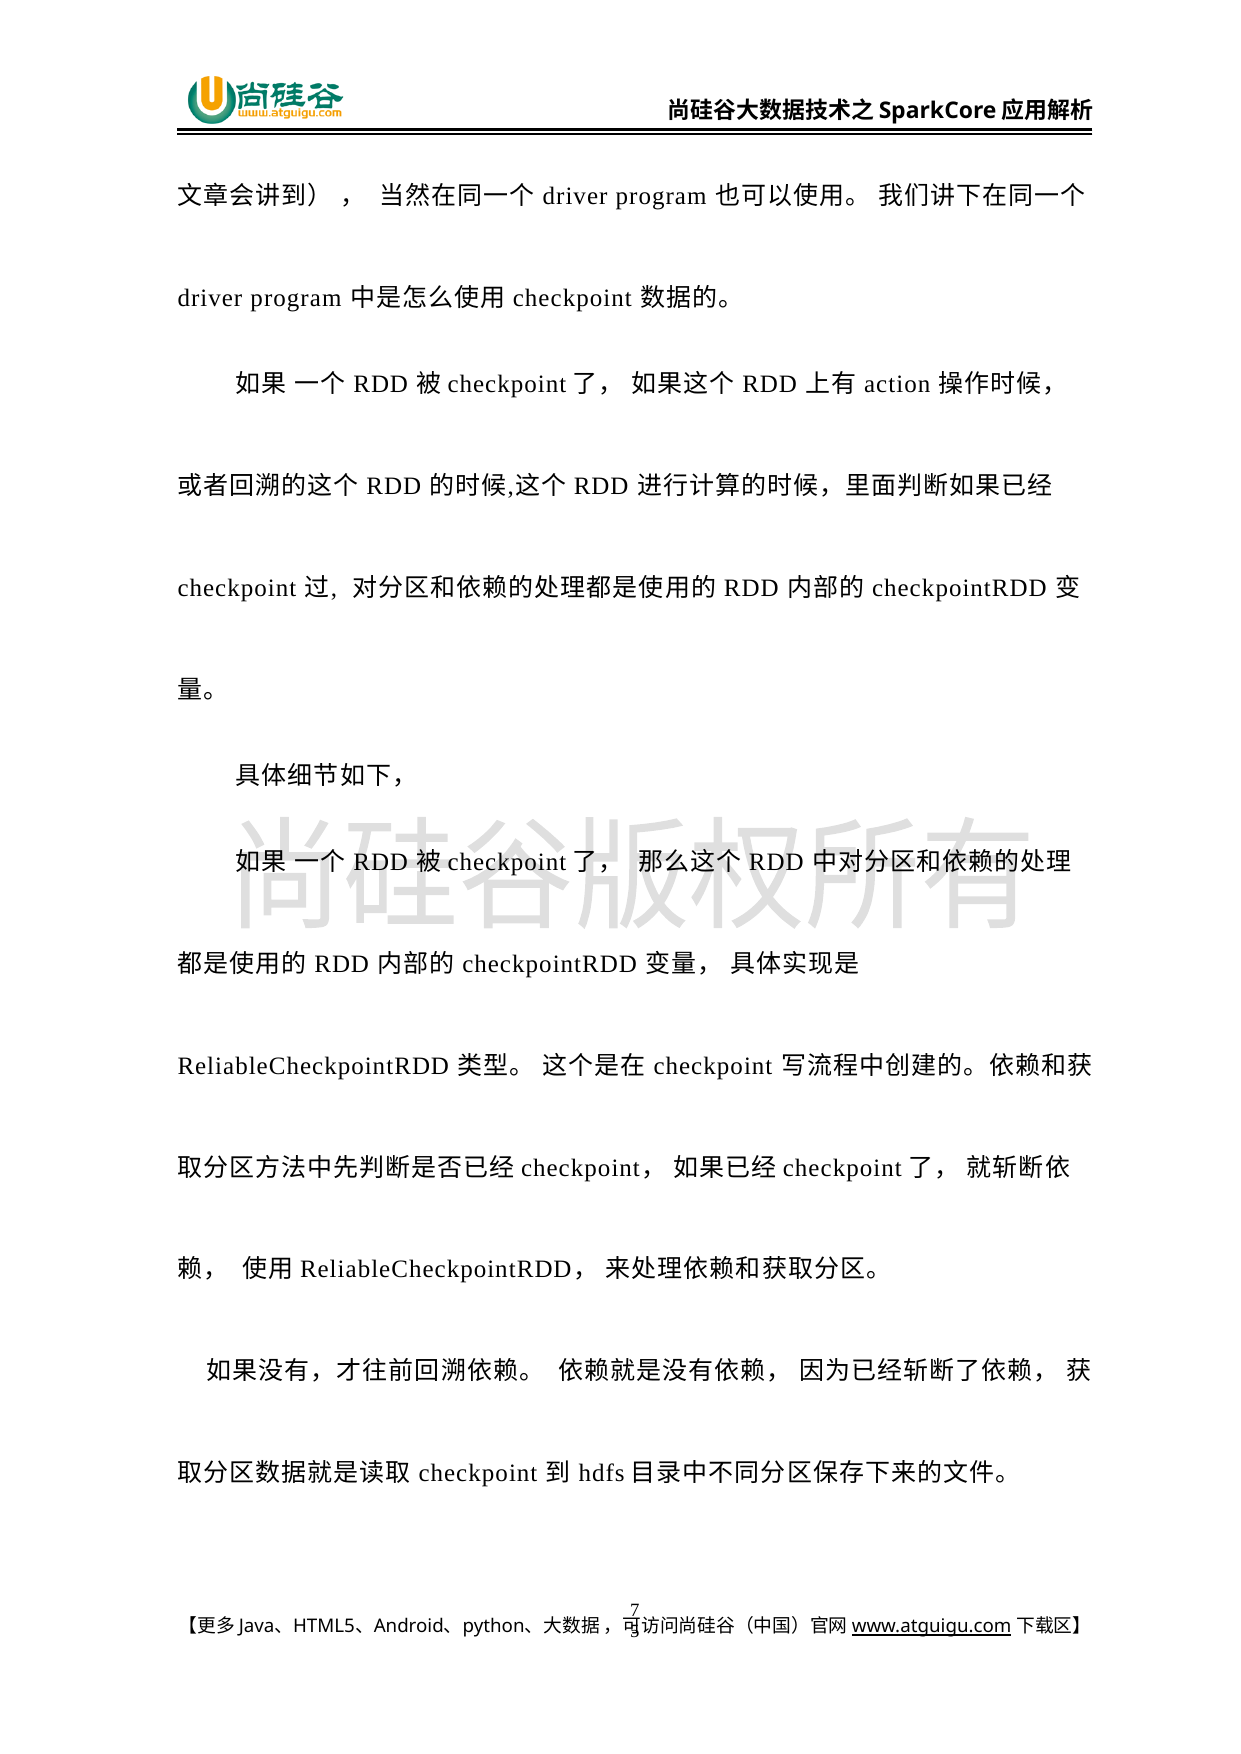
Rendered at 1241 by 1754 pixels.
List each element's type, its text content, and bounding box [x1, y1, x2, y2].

picture [177, 68, 362, 128]
text 如果 一个 RDD 被checkpoint了， 那么这个 RDD 中对分区和依赖的处理都是使用的 RDD 内部的 checkpointRDD 变量， 具体实现是 ReliableCheckpointRDD 类型。 这个是在 checkpoint 写流程中创建的。依赖和获取分区方法中先判断是否已经checkpoint， 如果已经checkpoint了， 就斩断依赖， 使用ReliableCheckpointRDD， 来处理依赖和获取分区。 如果没有，才往前回溯依赖。 依赖就是没有依赖， 因为已经斩断了依赖， 获取分区数据就是读取 checkpoint 到 hdfs目录中不同分区保存下来的文件。 [177, 826, 1092, 1505]
text 具体细节如下， [177, 739, 1092, 807]
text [177, 160, 1092, 330]
text 如果 一个 RDD 被checkpoint了， 如果这个 RDD 上有 action 操作时候，或者回溯的这个 RDD 的时候,这个 RDD 进行计算的时候，里面判断如果已经 checkpoint 过, 对分区和依赖的处理都是使用的 RDD 内部的 checkpointRDD 变量。 [177, 348, 1092, 721]
